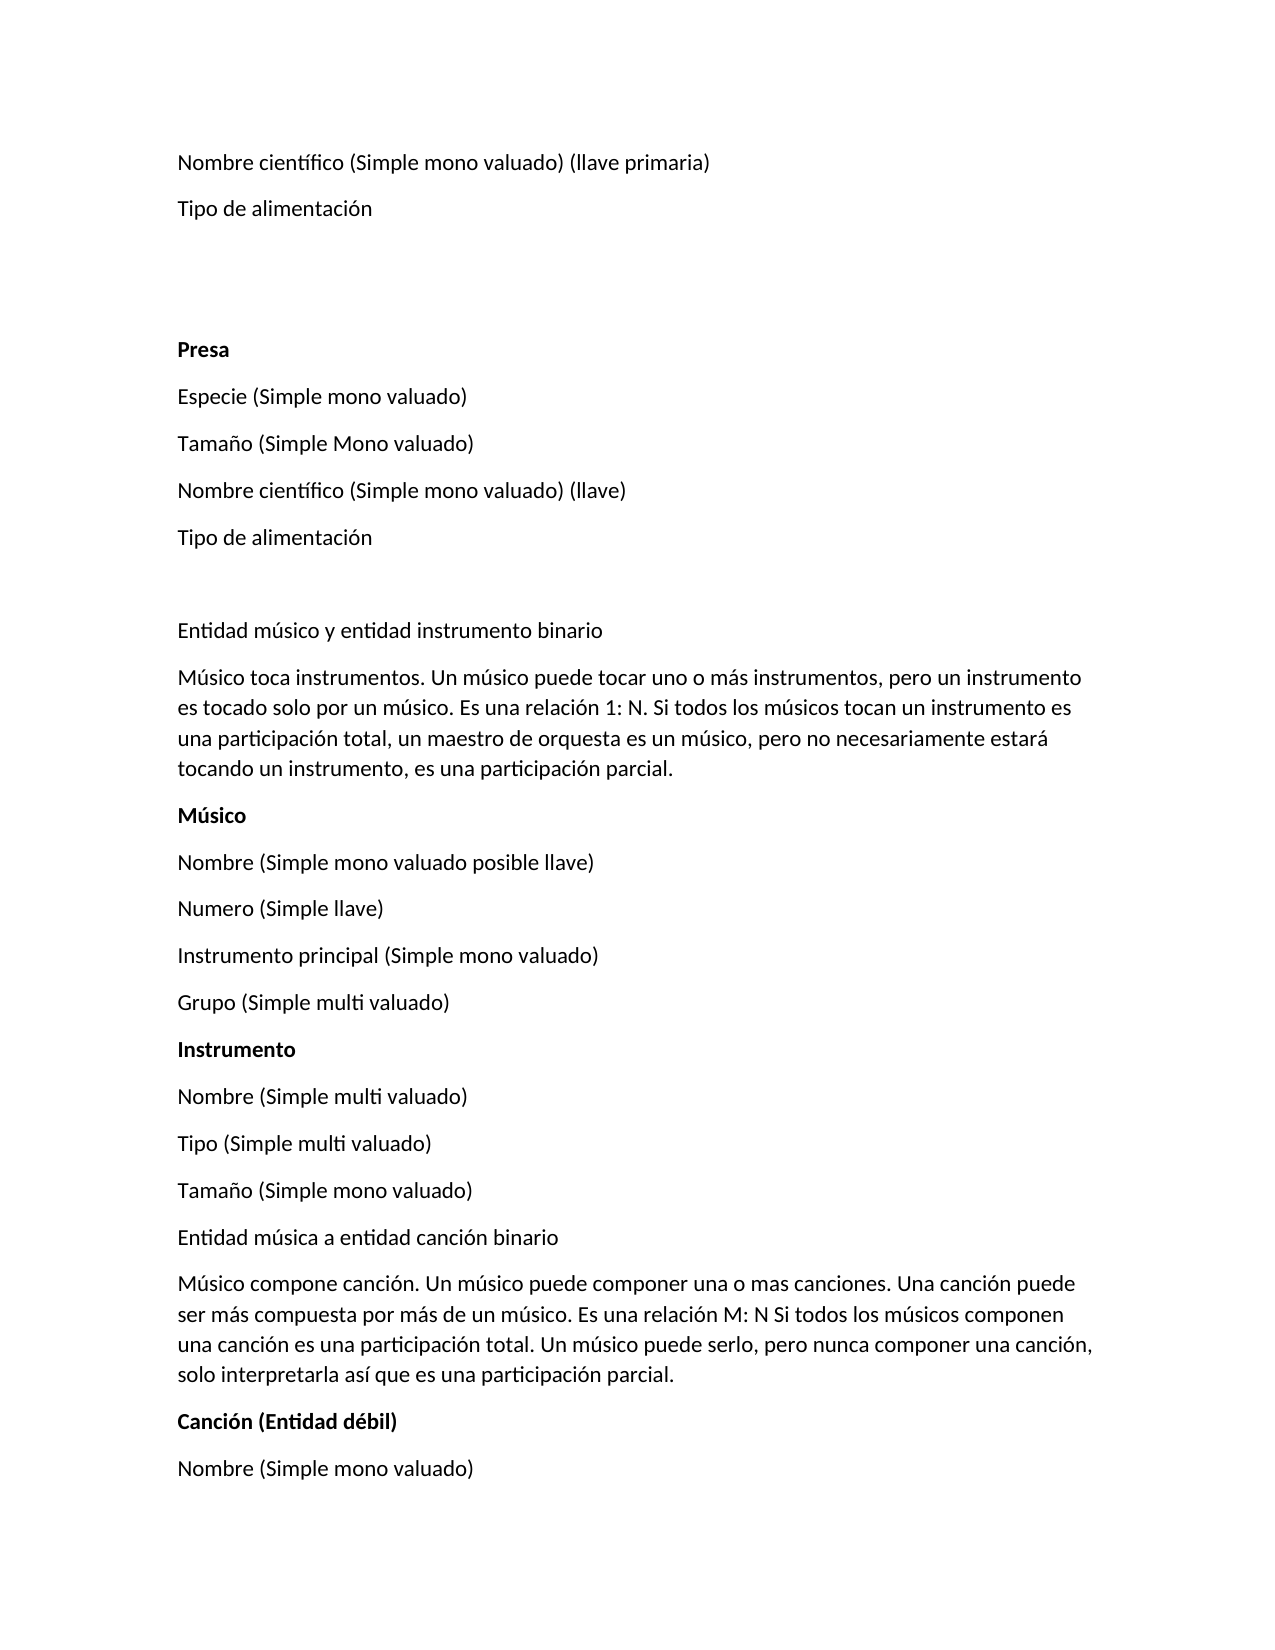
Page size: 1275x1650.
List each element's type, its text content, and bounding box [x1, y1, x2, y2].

text Entidad músico y entidad instrumento binario [177, 616, 1098, 644]
text Tipo de alimentación [177, 523, 1098, 551]
text Músico compone canción. Un músico puede componer una o mas canciones. Una canción puede ser más compuesta por más de un músico. Es una relación M: N Si todos los músicos componen una canción es una participación total. Un músico puede serlo, pero nunca componer una canción, solo interpretarla así que es una participación parcial. [177, 1269, 1098, 1388]
text Instrumento [177, 1035, 1098, 1063]
text Tipo de alimentación [177, 194, 1098, 222]
text Entidad música a entidad canción binario [177, 1223, 1098, 1251]
text Músico [177, 801, 1098, 829]
text Nombre (Simple multi valuado) [177, 1082, 1098, 1110]
text Presa [177, 335, 1098, 363]
text Especie (Simple mono valuado) [177, 382, 1098, 410]
text Grupo (Simple multi valuado) [177, 988, 1098, 1016]
text Nombre (Simple mono valuado) [177, 1454, 1098, 1482]
text Nombre (Simple mono valuado posible llave) [177, 848, 1098, 876]
text Nombre científico (Simple mono valuado) (llave) [177, 476, 1098, 504]
text Numero (Simple llave) [177, 894, 1098, 922]
text Canción (Entidad débil) [177, 1407, 1098, 1435]
text Instrumento principal (Simple mono valuado) [177, 941, 1098, 969]
text Tamaño (Simple Mono valuado) [177, 429, 1098, 457]
text Tipo (Simple multi valuado) [177, 1129, 1098, 1157]
text Músico toca instrumentos. Un músico puede tocar uno o más instrumentos, pero un instrumento es tocado solo por un músico. Es una relación 1: N. Si todos los músicos tocan un instrumento es una participación total, un maestro de orquesta es un músico, pero no necesariamente estará tocando un instrumento, es una participación parcial. [177, 663, 1098, 782]
text Tamaño (Simple mono valuado) [177, 1176, 1098, 1204]
text Nombre científico (Simple mono valuado) (llave primaria) [177, 148, 1098, 176]
